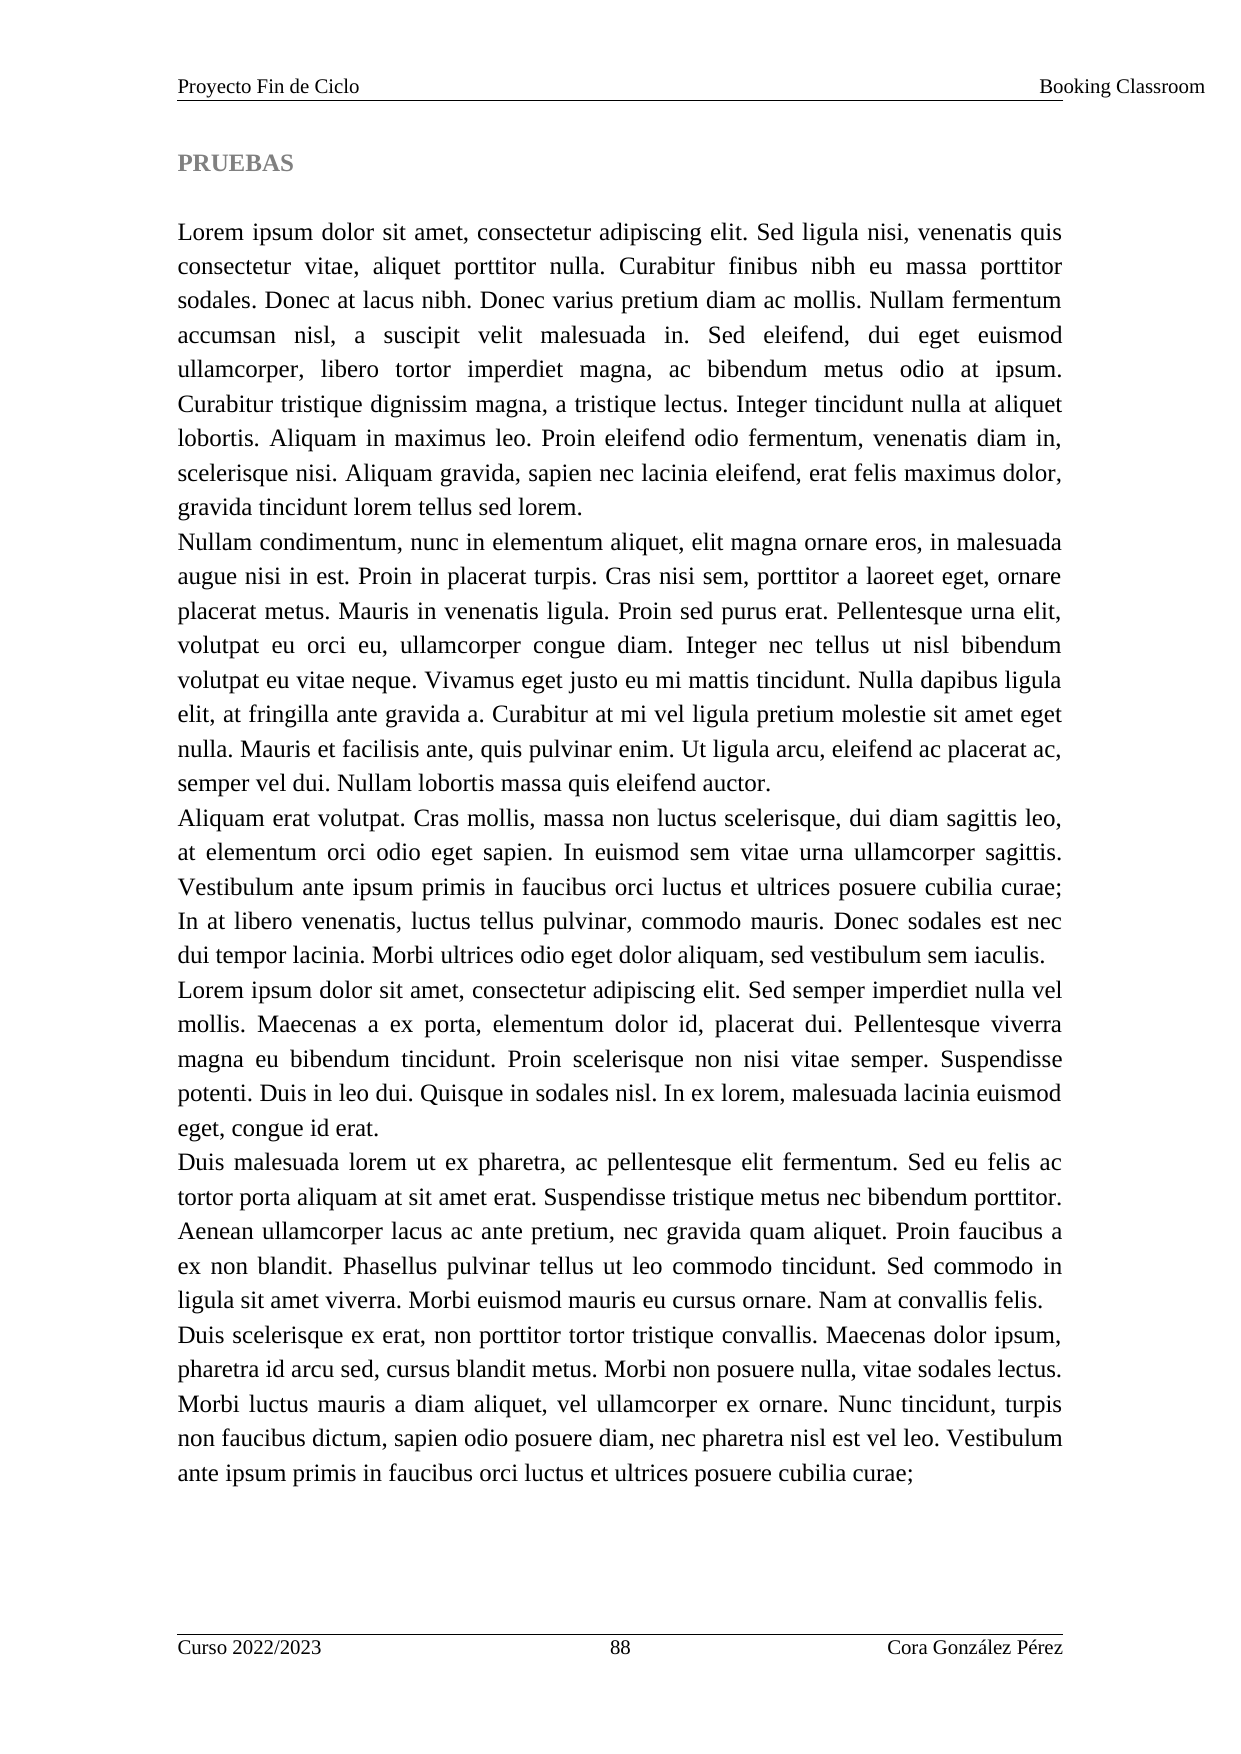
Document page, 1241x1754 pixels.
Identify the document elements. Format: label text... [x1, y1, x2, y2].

text Lorem ipsum dolor sit amet, consectetur adipiscing elit. Sed ligula nisi, venenatis quis consectetur vitae, aliquet porttitor nulla. Curabitur finibus nibh eu massa porttitor sodales. Donec at lacus nibh. Donec varius pretium diam ac mollis. Nullam fermentum accumsan nisl, a suscipit velit malesuada in. Sed eleifend, dui eget euismod ullamcorper, libero tortor imperdiet magna, ac bibendum metus odio at ipsum. Curabitur tristique dignissim magna, a tristique lectus. Integer tincidunt nulla at aliquet lobortis. Aliquam in maximus leo. Proin eleifend odio fermentum, venenatis diam in, scelerisque nisi. Aliquam gravida, sapien nec lacinia eleifend, erat felis maximus dolor, gravida tincidunt lorem tellus sed lorem. [177, 217, 1063, 521]
text Duis scelerisque ex erat, non porttitor tortor tristique convallis. Maecenas dolor ipsum, pharetra id arcu sed, cursus blandit metus. Morbi non posuere nulla, vitae sodales lectus. Morbi luctus mauris a diam aliquet, vel ullamcorper ex ornare. Nunc tincidunt, turpis non faucibus dictum, sapien odio posuere diam, nec pharetra nisl est vel leo. Vestibulum ante ipsum primis in faucibus orci luctus et ultrices posuere cubilia curae; [177, 1320, 1063, 1487]
text Duis malesuada lorem ut ex pharetra, ac pellentesque elit fermentum. Sed eu felis ac tortor porta aliquam at sit amet erat. Suspendisse tristique metus nec bibendum porttitor. Aenean ullamcorper lacus ac ante pretium, nec gravida quam aliquet. Proin faucibus a ex non blandit. Phasellus pulvinar tellus ut leo commodo tincidunt. Sed commodo in ligula sit amet viverra. Morbi euismod mauris eu cursus ornare. Nam at convallis felis. [177, 1147, 1063, 1314]
text Nullam condimentum, nunc in elementum aliquet, elit magna ornare eros, in malesuada augue nisi in est. Proin in placerat turpis. Cras nisi sem, porttitor a laoreet eget, ornare placerat metus. Mauris in venenatis ligula. Proin sed purus erat. Pellentesque urna elit, volutpat eu orci eu, ullamcorper congue diam. Integer nec tellus ut nisl bibendum volutpat eu vitae neque. Vivamus eget justo eu mi mattis tincidunt. Nulla dapibus ligula elit, at fringilla ante gravida a. Curabitur at mi vel ligula pretium molestie sit amet eget nulla. Mauris et facilisis ante, quis pulvinar enim. Ut ligula arcu, eleifend ac placerat ac, semper vel dui. Nullam lobortis massa quis eleifend auctor. [177, 527, 1063, 797]
text Lorem ipsum dolor sit amet, consectetur adipiscing elit. Sed semper imperdiet nulla vel mollis. Maecenas a ex porta, elementum dolor id, placerat dui. Pellentesque viverra magna eu bibendum tincidunt. Proin scelerisque non nisi vitae semper. Suspendisse potenti. Duis in leo dui. Quisque in sodales nisl. In ex lorem, malesuada lacinia euismod eget, congue id erat. [177, 975, 1063, 1142]
subtitle PRUEBAS [177, 148, 1063, 176]
text Aliquam erat volutpat. Cras mollis, massa non luctus scelerisque, dui diam sagittis leo, at elementum orci odio eget sapien. In euismod sem vitae urna ullamcorper sagittis. Vestibulum ante ipsum primis in faucibus orci luctus et ultrices posuere cubilia curae; In at libero venenatis, luctus tellus pulvinar, commodo mauris. Donec sodales est nec dui tempor lacinia. Morbi ultrices odio eget dolor aliquam, sed vestibulum sem iaculis. [177, 803, 1063, 969]
